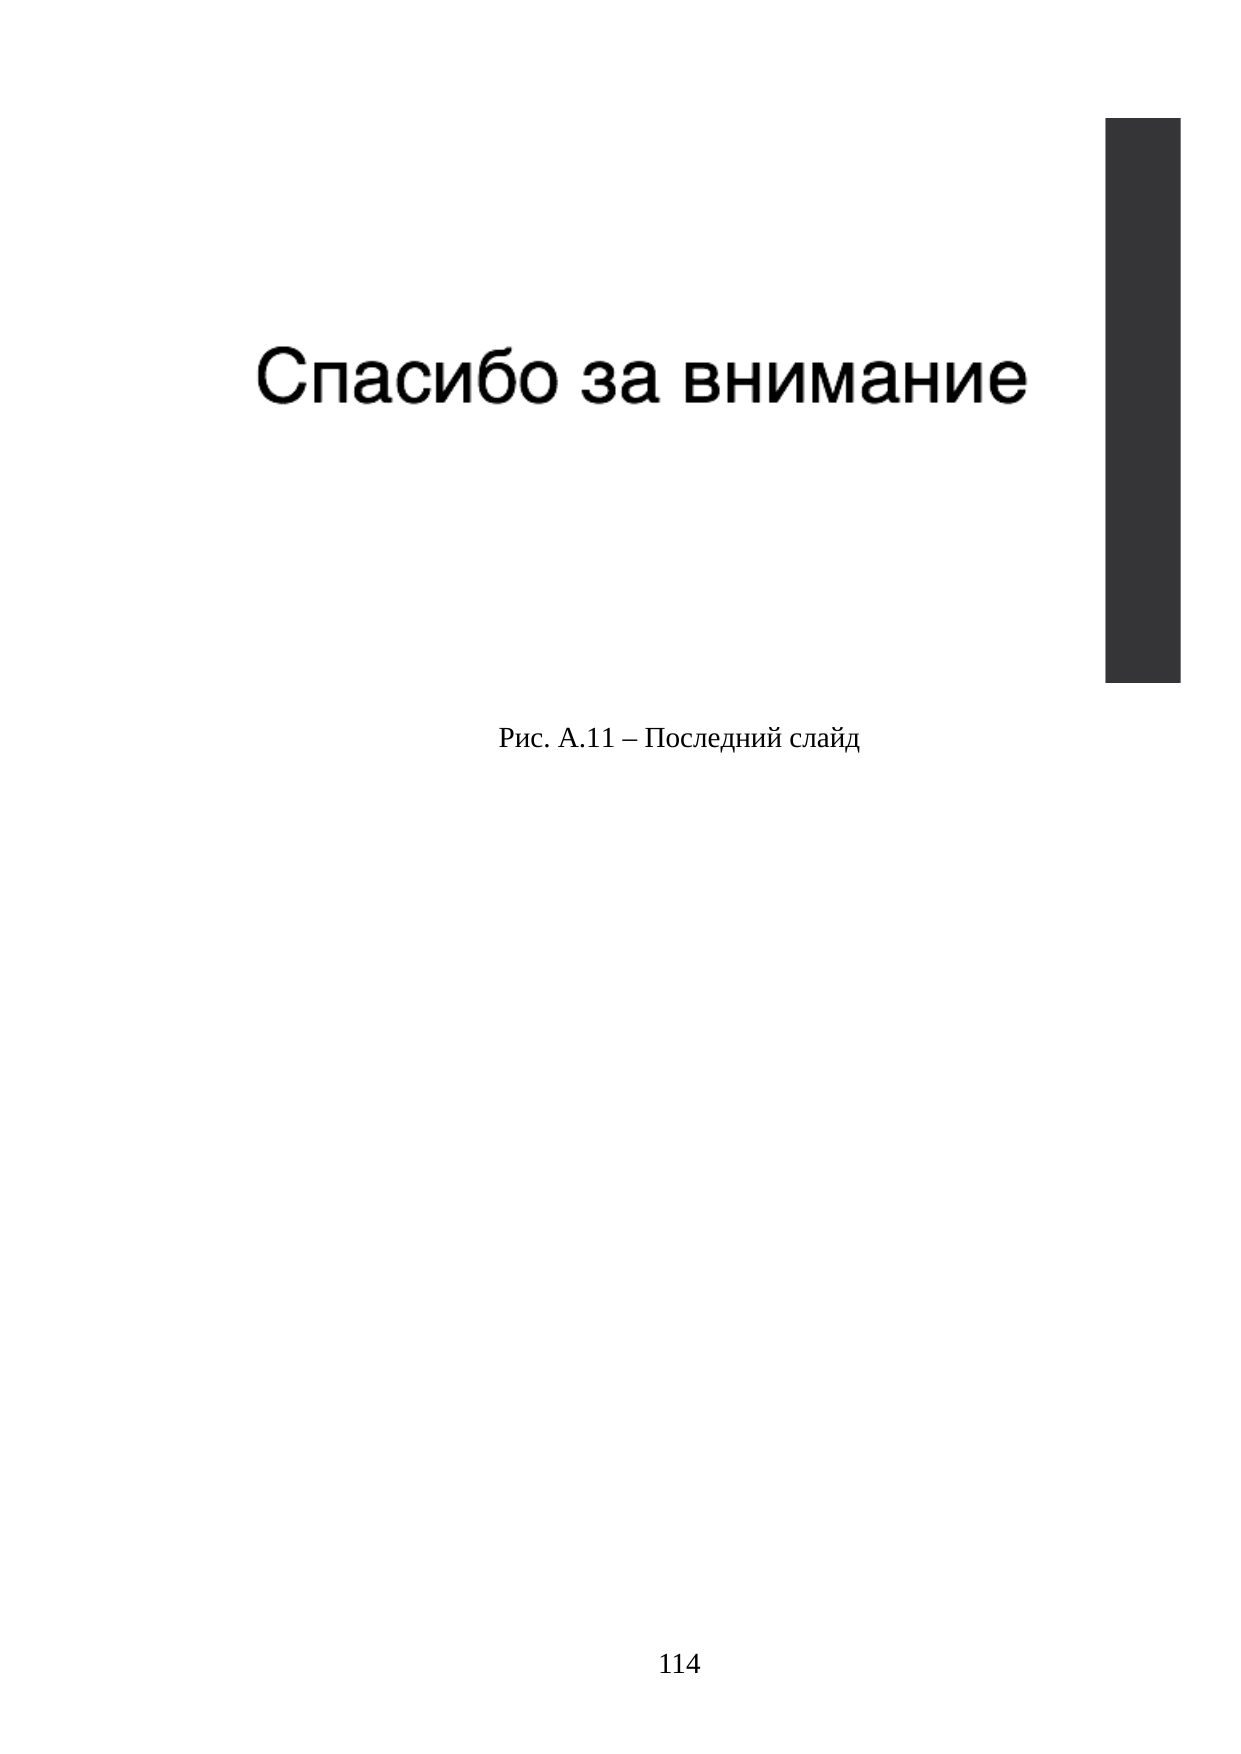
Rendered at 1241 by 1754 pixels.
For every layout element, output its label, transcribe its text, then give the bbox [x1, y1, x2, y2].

picture [177, 118, 1181, 683]
text Рис. А.11 – Последний слайд [177, 720, 1181, 754]
